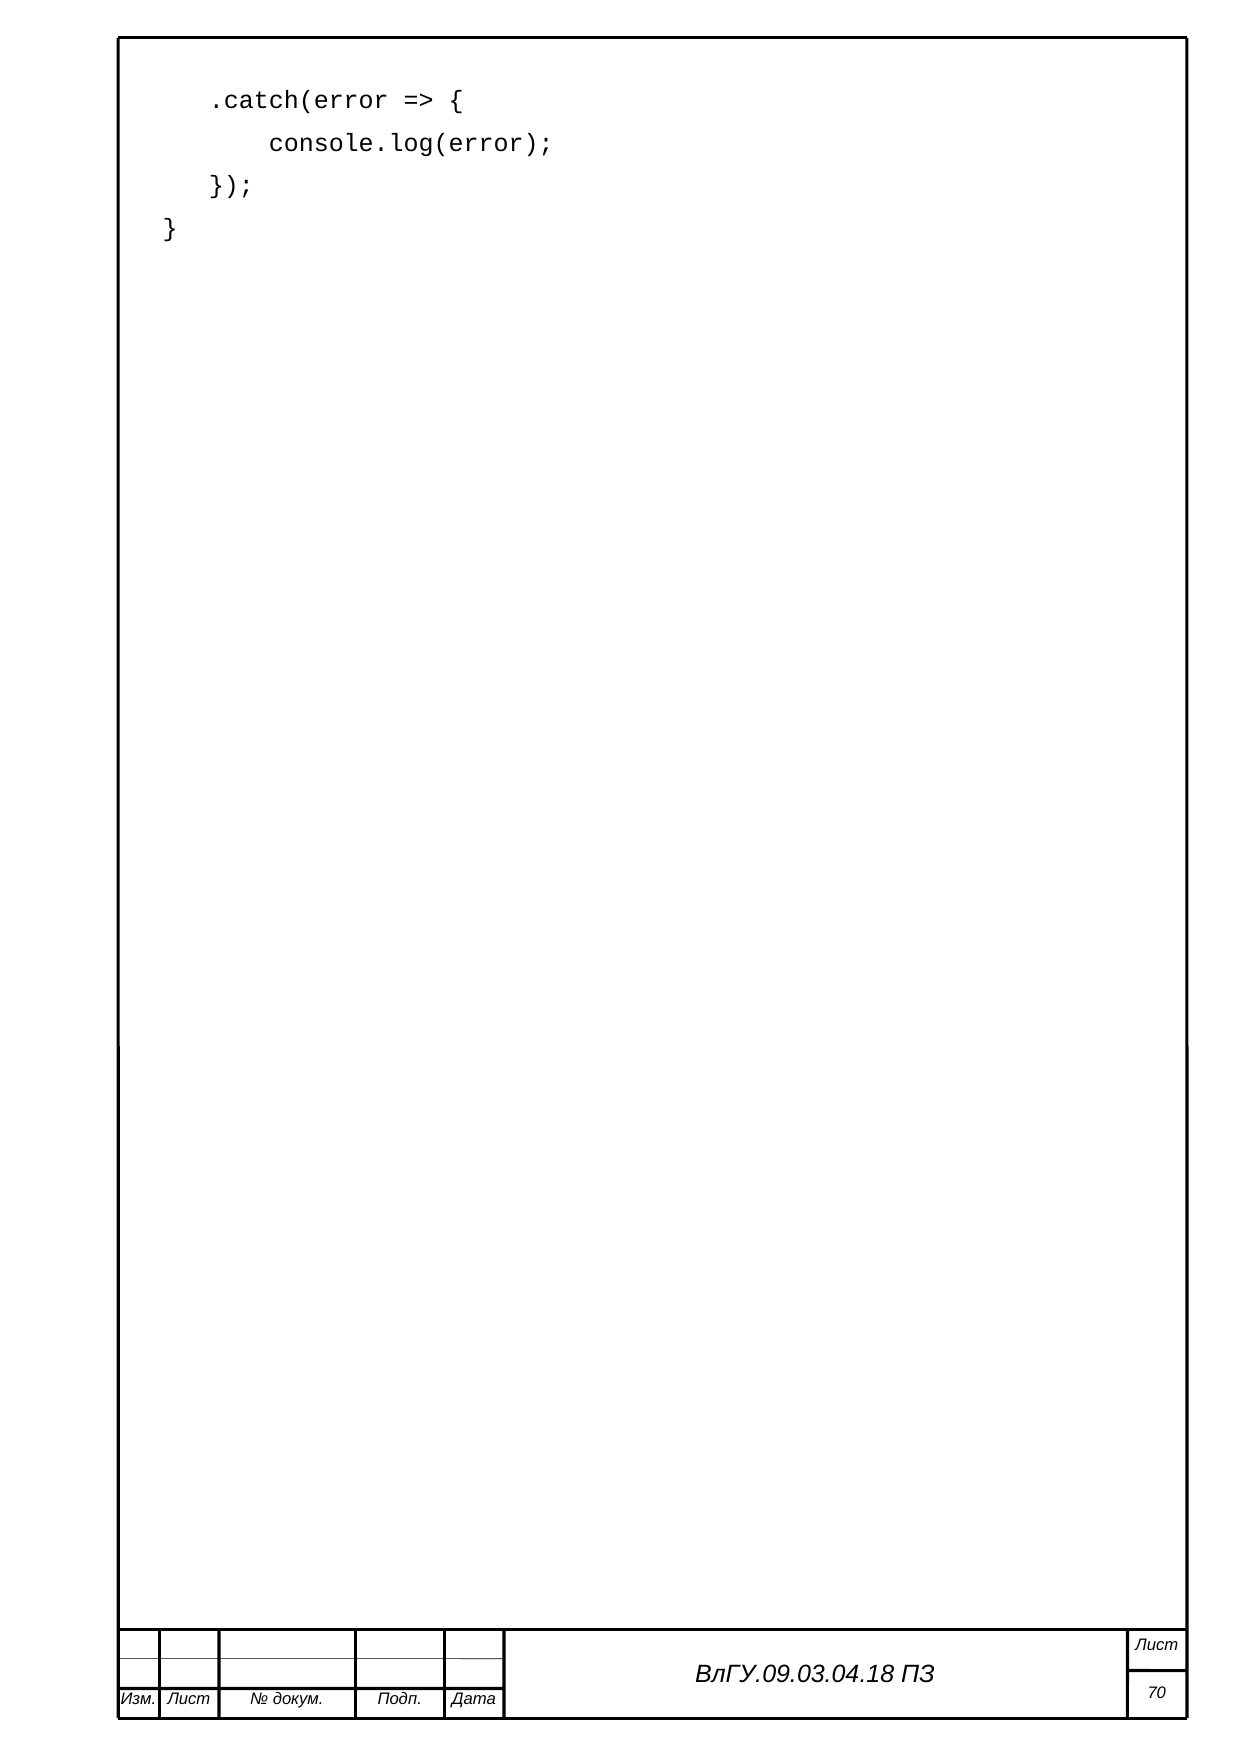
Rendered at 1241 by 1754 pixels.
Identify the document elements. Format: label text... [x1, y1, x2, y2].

text .catch(error => { [88, 88, 1167, 116]
text console.log(error); [88, 130, 1167, 159]
text } [162, 215, 1167, 244]
text }); [88, 173, 1167, 201]
